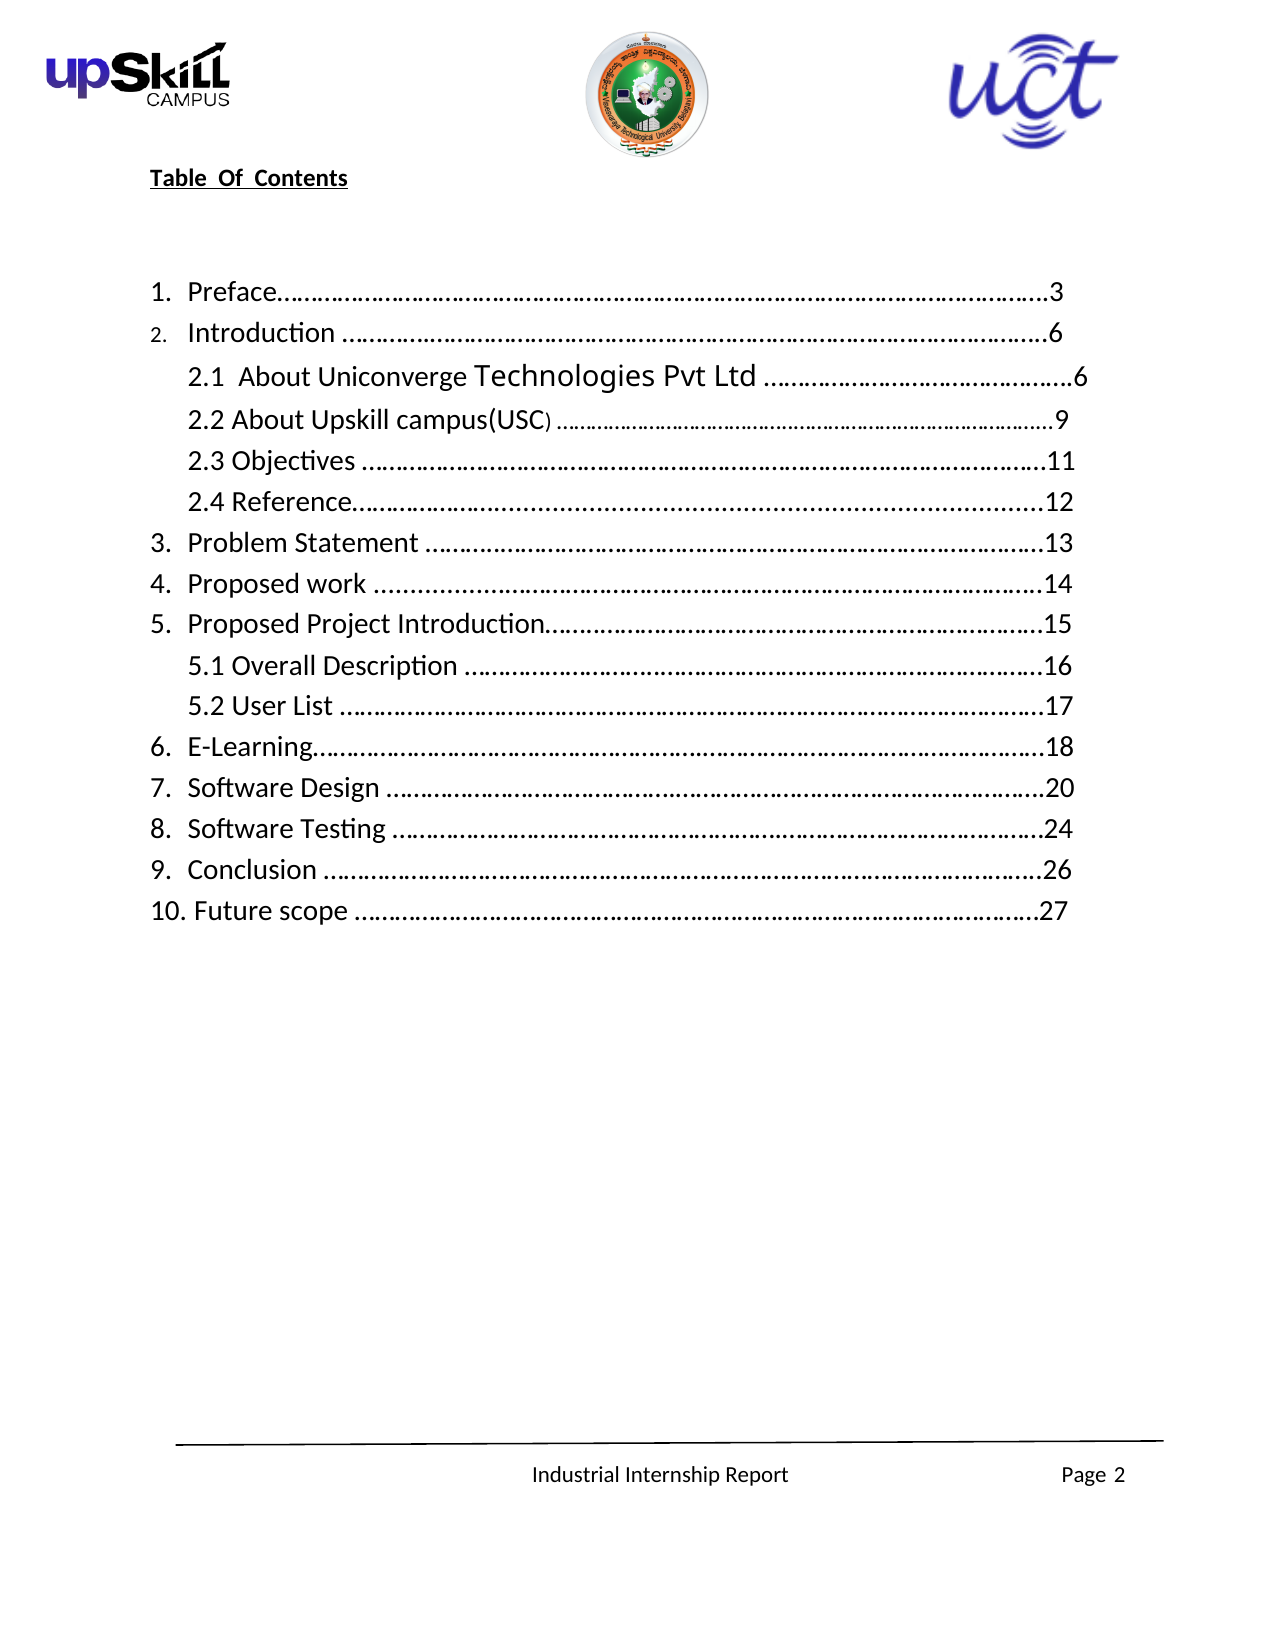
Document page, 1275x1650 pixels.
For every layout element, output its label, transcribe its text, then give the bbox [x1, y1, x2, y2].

list Objectives …………………………………………………………………………………………11 [187, 442, 1125, 477]
list Preface…………………………………………………………………………………………………….3 [150, 273, 1125, 309]
picture [582, 30, 712, 159]
list Conclusion ……………………………………………………………………………………………..26 [150, 851, 1125, 887]
text Table Of Contents [150, 162, 1125, 192]
list Proposed Project Introduction……..…………………………………………………………15 [150, 606, 1125, 641]
list Problem Statement ………..………………………………………………………………………13 [150, 524, 1125, 559]
list Software Testing ………………………………………………….…………………………………24 [150, 810, 1125, 846]
list About Upskill campus(USC) …………………………………..……………………………………...9 [187, 401, 1125, 437]
list About Uniconverge Technologies Pvt Ltd ……………………………………….6 [187, 355, 1125, 395]
picture [946, 25, 1125, 151]
picture [15, 30, 261, 110]
list Proposed work ..................……………………………………………………………………..14 [150, 565, 1125, 600]
list Software Design …………………………………….……………………………………………….20 [150, 769, 1125, 805]
list Reference…………………...........................................................................12 [187, 483, 1125, 518]
list Introduction ………….………………………………………………………………………………..6 [150, 314, 1125, 350]
list Future scope …………………………………………………………………………………………27 [150, 892, 1125, 928]
list Overall Description ………………………..…………………………………………………16 [187, 647, 1125, 682]
list E-Learning………………………………………………….……………………………………………18 [150, 728, 1125, 764]
list User List ……………………………………………………………………………………………17 [187, 687, 1125, 723]
